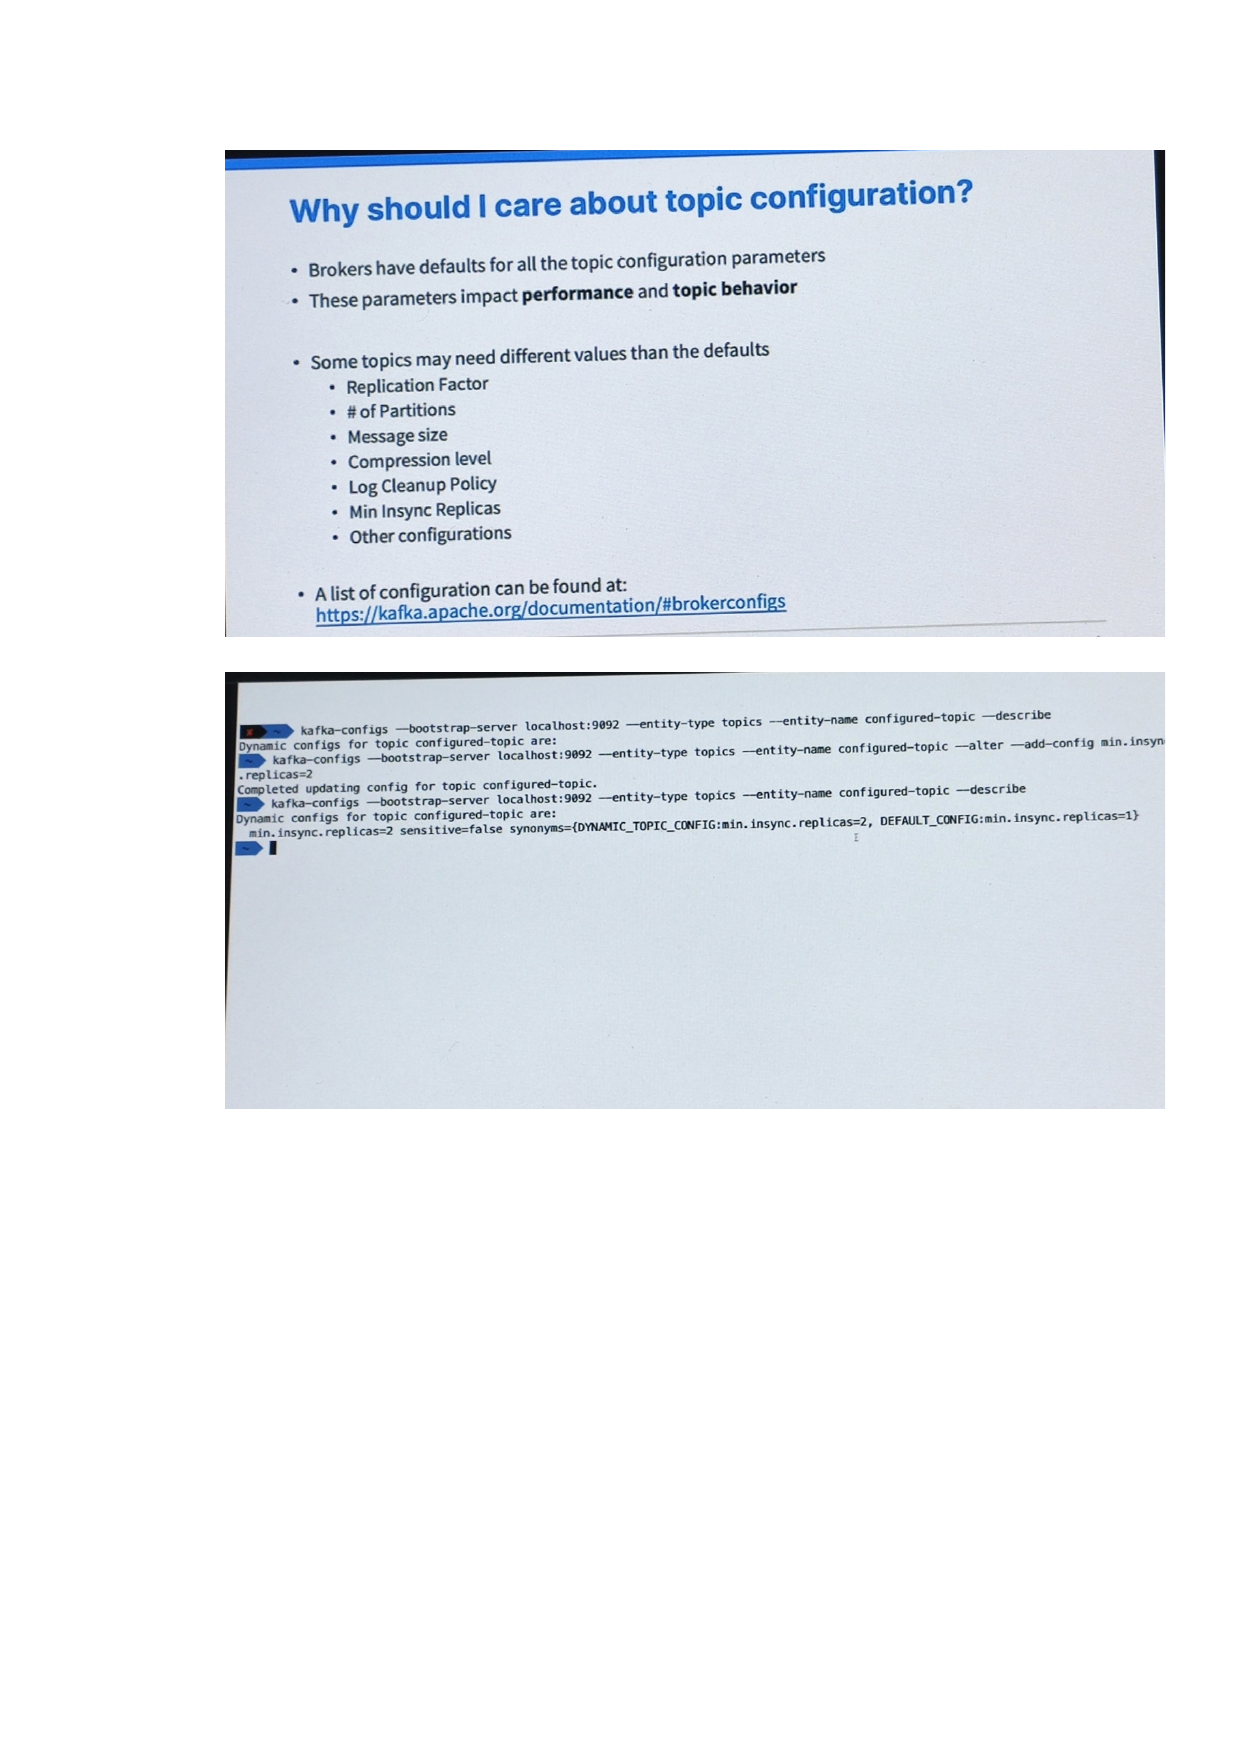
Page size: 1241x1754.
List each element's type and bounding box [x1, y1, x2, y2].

picture [225, 672, 1166, 1109]
picture [225, 150, 1166, 637]
